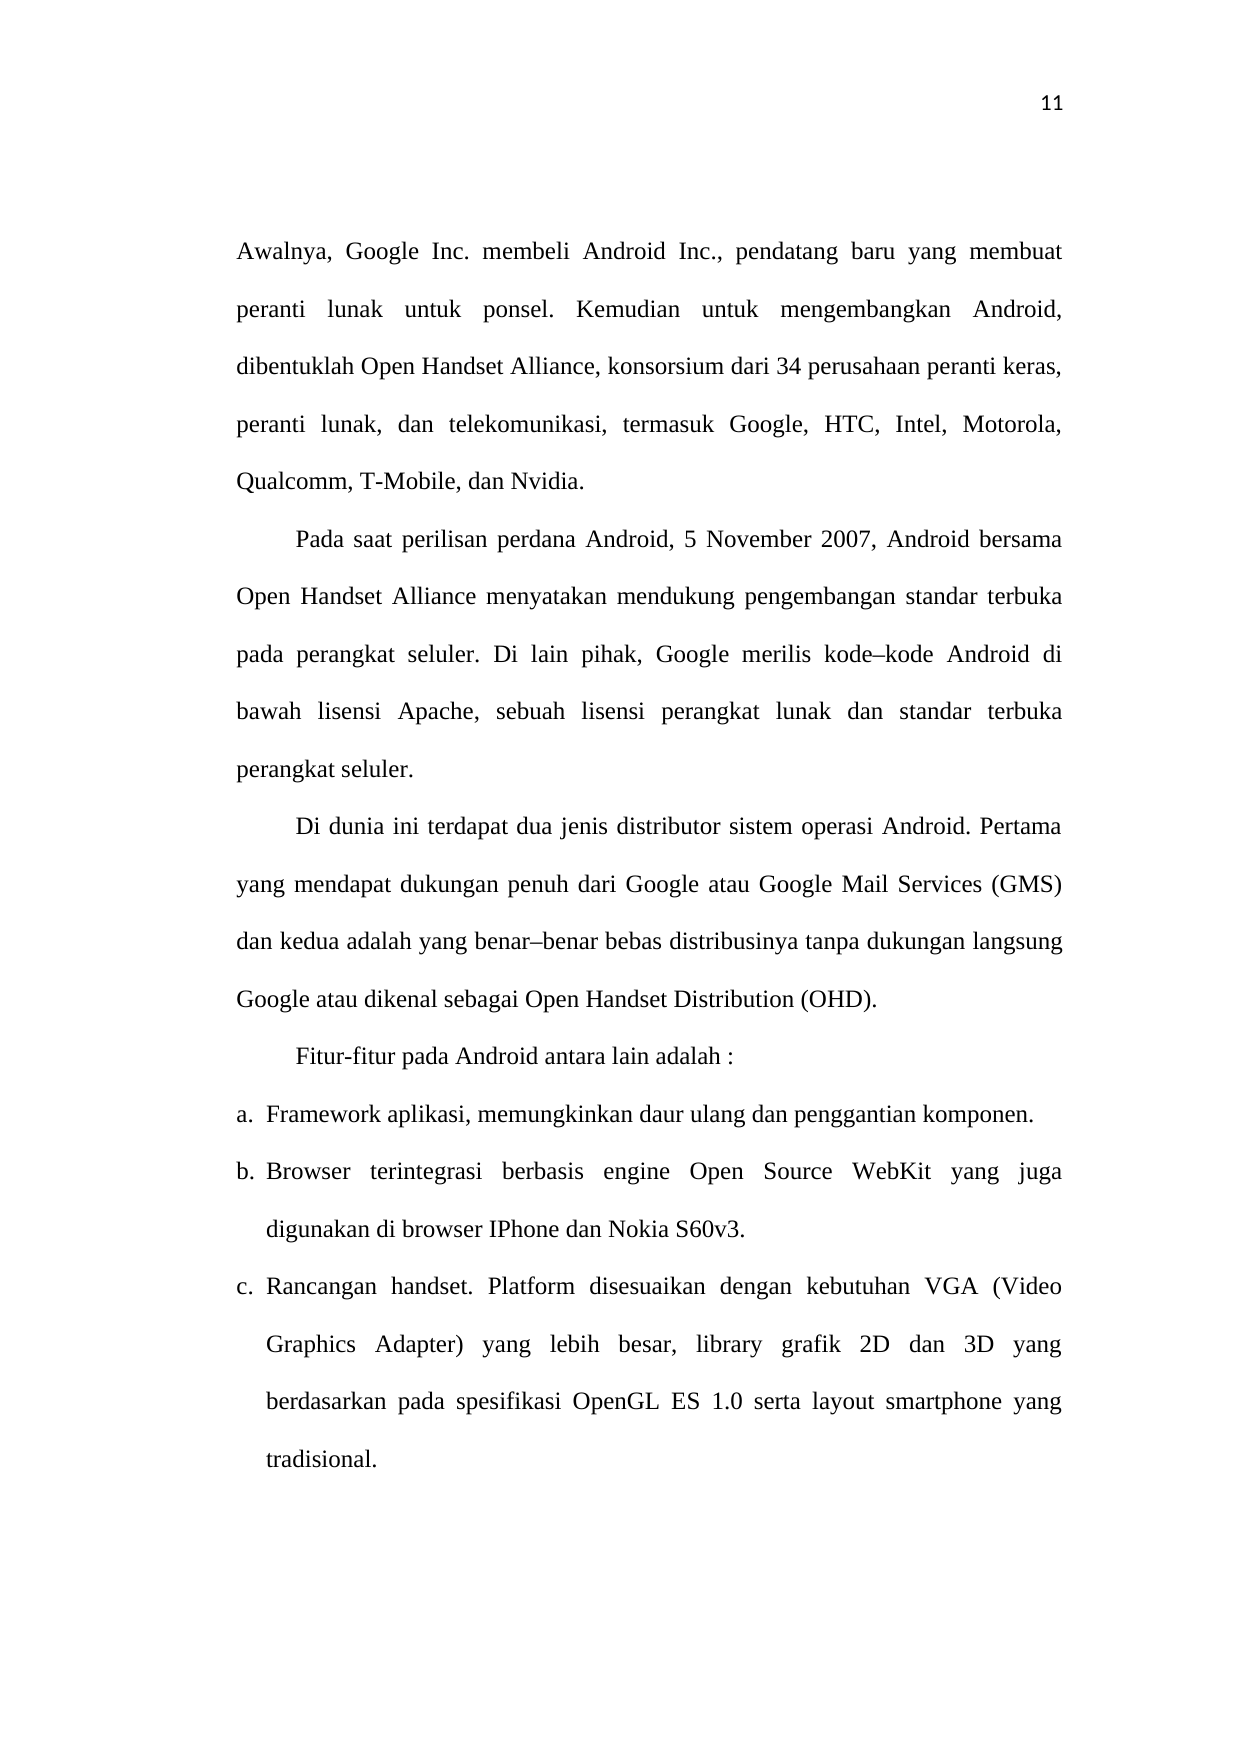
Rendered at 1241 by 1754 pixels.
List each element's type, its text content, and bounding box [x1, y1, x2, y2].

text Fitur-fitur pada Android antara lain adalah : [236, 1041, 1063, 1070]
text Di dunia ini terdapat dua jenis distributor sistem operasi Android. Pertama yang mendapat dukungan penuh dari Google atau Google Mail Services (GMS) dan kedua adalah yang benar–benar bebas distribusinya tanpa dukungan langsung Google atau dikenal sebagai Open Handset Distribution (OHD). [236, 811, 1063, 1012]
text Pada saat perilisan perdana Android, 5 November 2007, Android bersama Open Handset Alliance menyatakan mendukung pengembangan standar terbuka pada perangkat seluler. Di lain pihak, Google merilis kode–kode Android di bawah lisensi Apache, sebuah lisensi perangkat lunak dan standar terbuka perangkat seluler. [236, 524, 1063, 782]
list Framework aplikasi, memungkinkan daur ulang dan penggantian komponen. [236, 1099, 1063, 1127]
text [236, 236, 1063, 495]
list Browser terintegrasi berbasis engine Open Source WebKit yang juga digunakan di browser IPhone dan Nokia S60v3. [236, 1156, 1063, 1242]
list Rancangan handset. Platform disesuaikan dengan kebutuhan VGA (Video Graphics Adapter) yang lebih besar, library grafik 2D dan 3D yang berdasarkan pada spesifikasi OpenGL ES 1.0 serta layout smartphone yang tradisional. [236, 1271, 1063, 1472]
